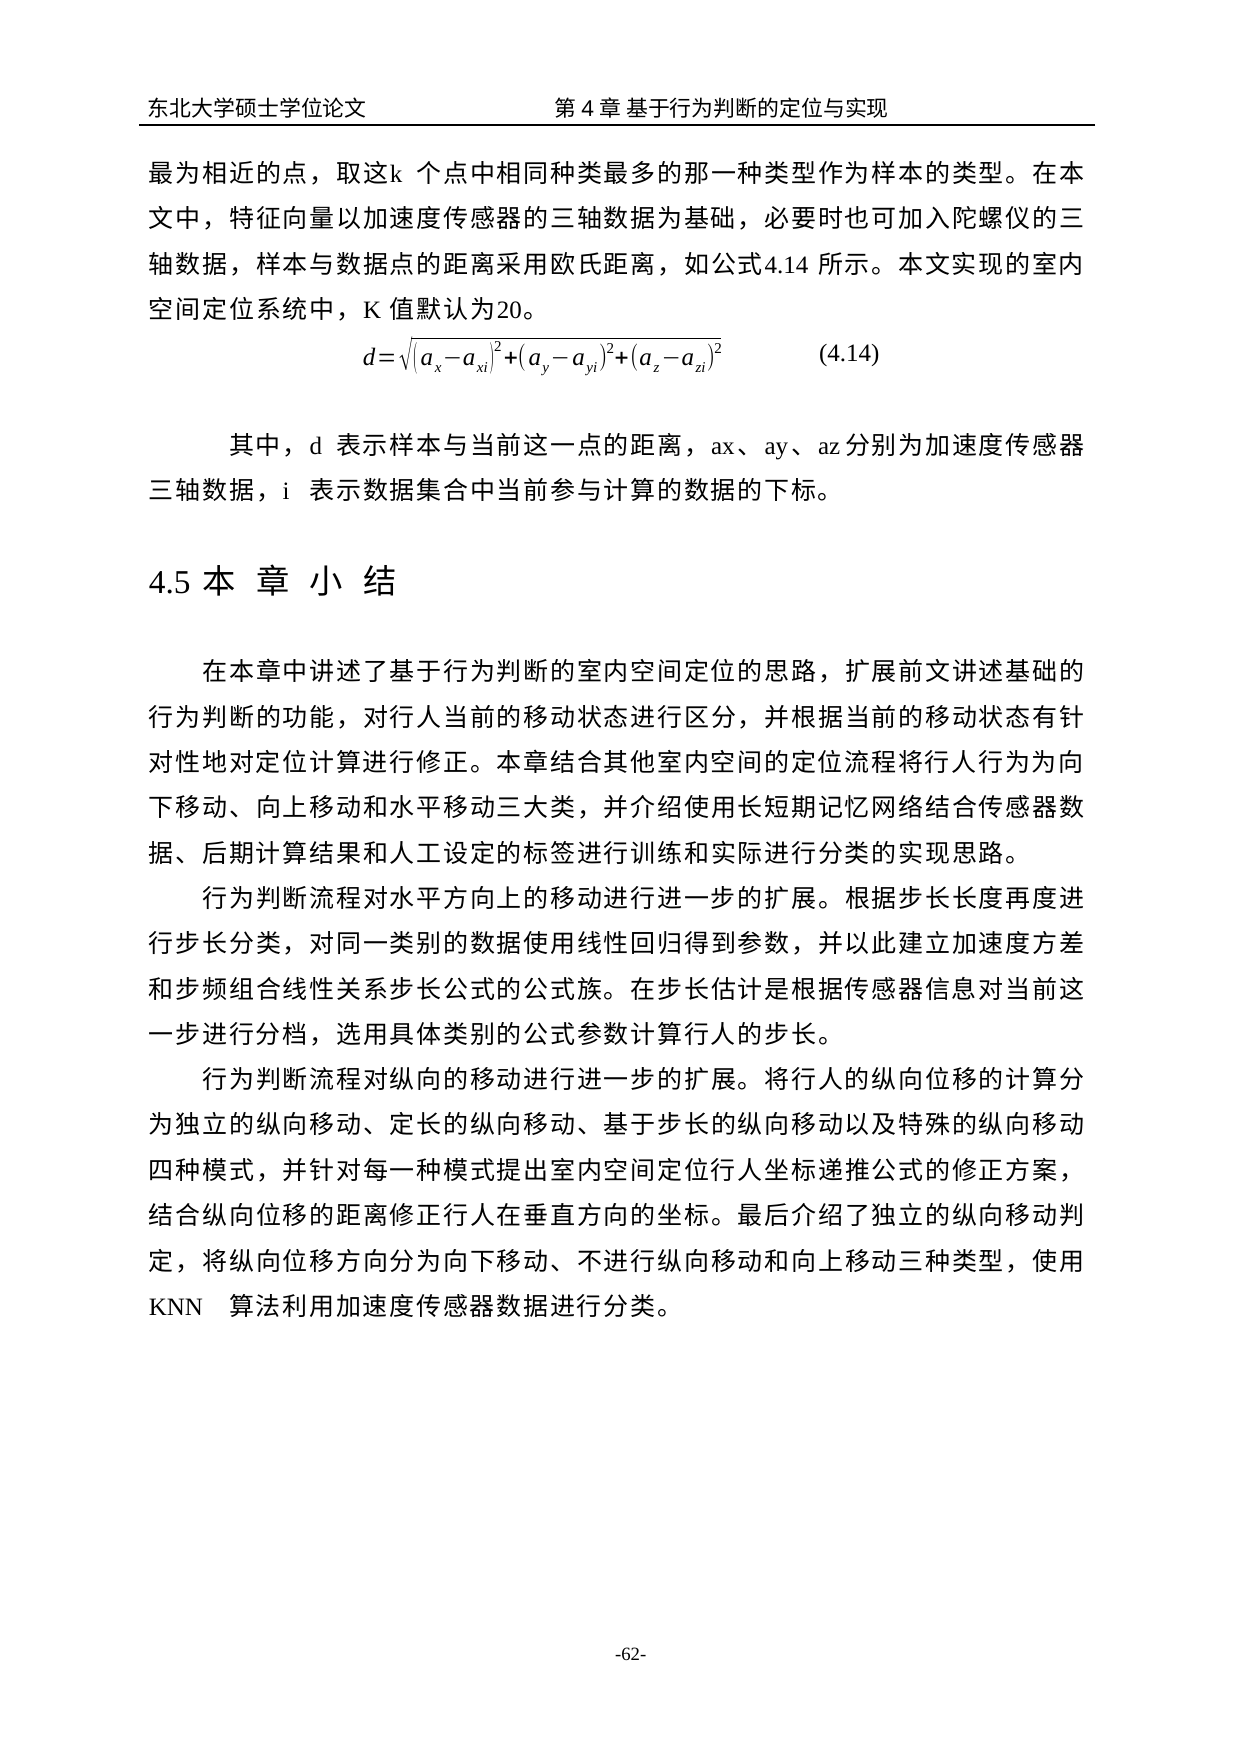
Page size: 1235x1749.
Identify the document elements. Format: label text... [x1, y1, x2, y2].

text 行为判断流程对纵向的移动进行进一步的扩展。将行人的纵向位移的计算分为独立的纵向移动、定长的纵向移动、基于步长的纵向移动以及特殊的纵向移动四种模式，并针对每一种模式提出室内空间定位行人坐标递推公式的修正方案，结合纵向位移的距离修正行人在垂直方向的坐标。最后介绍了独立的纵向移动判定，将纵向位移方向分为向下移动、不进行纵向移动和向上移动三种类型，使用KNN算法利用加速度传感器数据进行分类。 [149, 1055, 1086, 1327]
text 行为判断流程对水平方向上的移动进行进一步的扩展。根据步长长度再度进行步长分类，对同一类别的数据使用线性回归得到参数，并以此建立加速度方差和步频组合线性关系步长公式的公式族。在步长估计是根据传感器信息对当前这一步进行分档，选用具体类别的公式参数计算行人的步长。 [149, 874, 1086, 1055]
text 在本章中讲述了基于行为判断的室内空间定位的思路，扩展前文讲述基础的行为判断的功能，对行人当前的移动状态进行区分，并根据当前的移动状态有针对性地对定位计算进行修正。本章结合其他室内空间的定位流程将行人行为为向下移动、向上移动和水平移动三大类，并介绍使用长短期记忆网络结合传感器数据、后期计算结果和人工设定的标签进行训练和实际进行分类的实现思路。 [149, 647, 1086, 874]
text (4.14) [149, 330, 1086, 421]
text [149, 149, 1086, 330]
text 其中，d表示样本与当前这一点的距离，ax、ay、az分别为加速度传感器三轴数据，i表示数据集合中当前参与计算的数据的下标。 [149, 421, 1086, 512]
subtitle 本章小结 [149, 534, 1086, 625]
